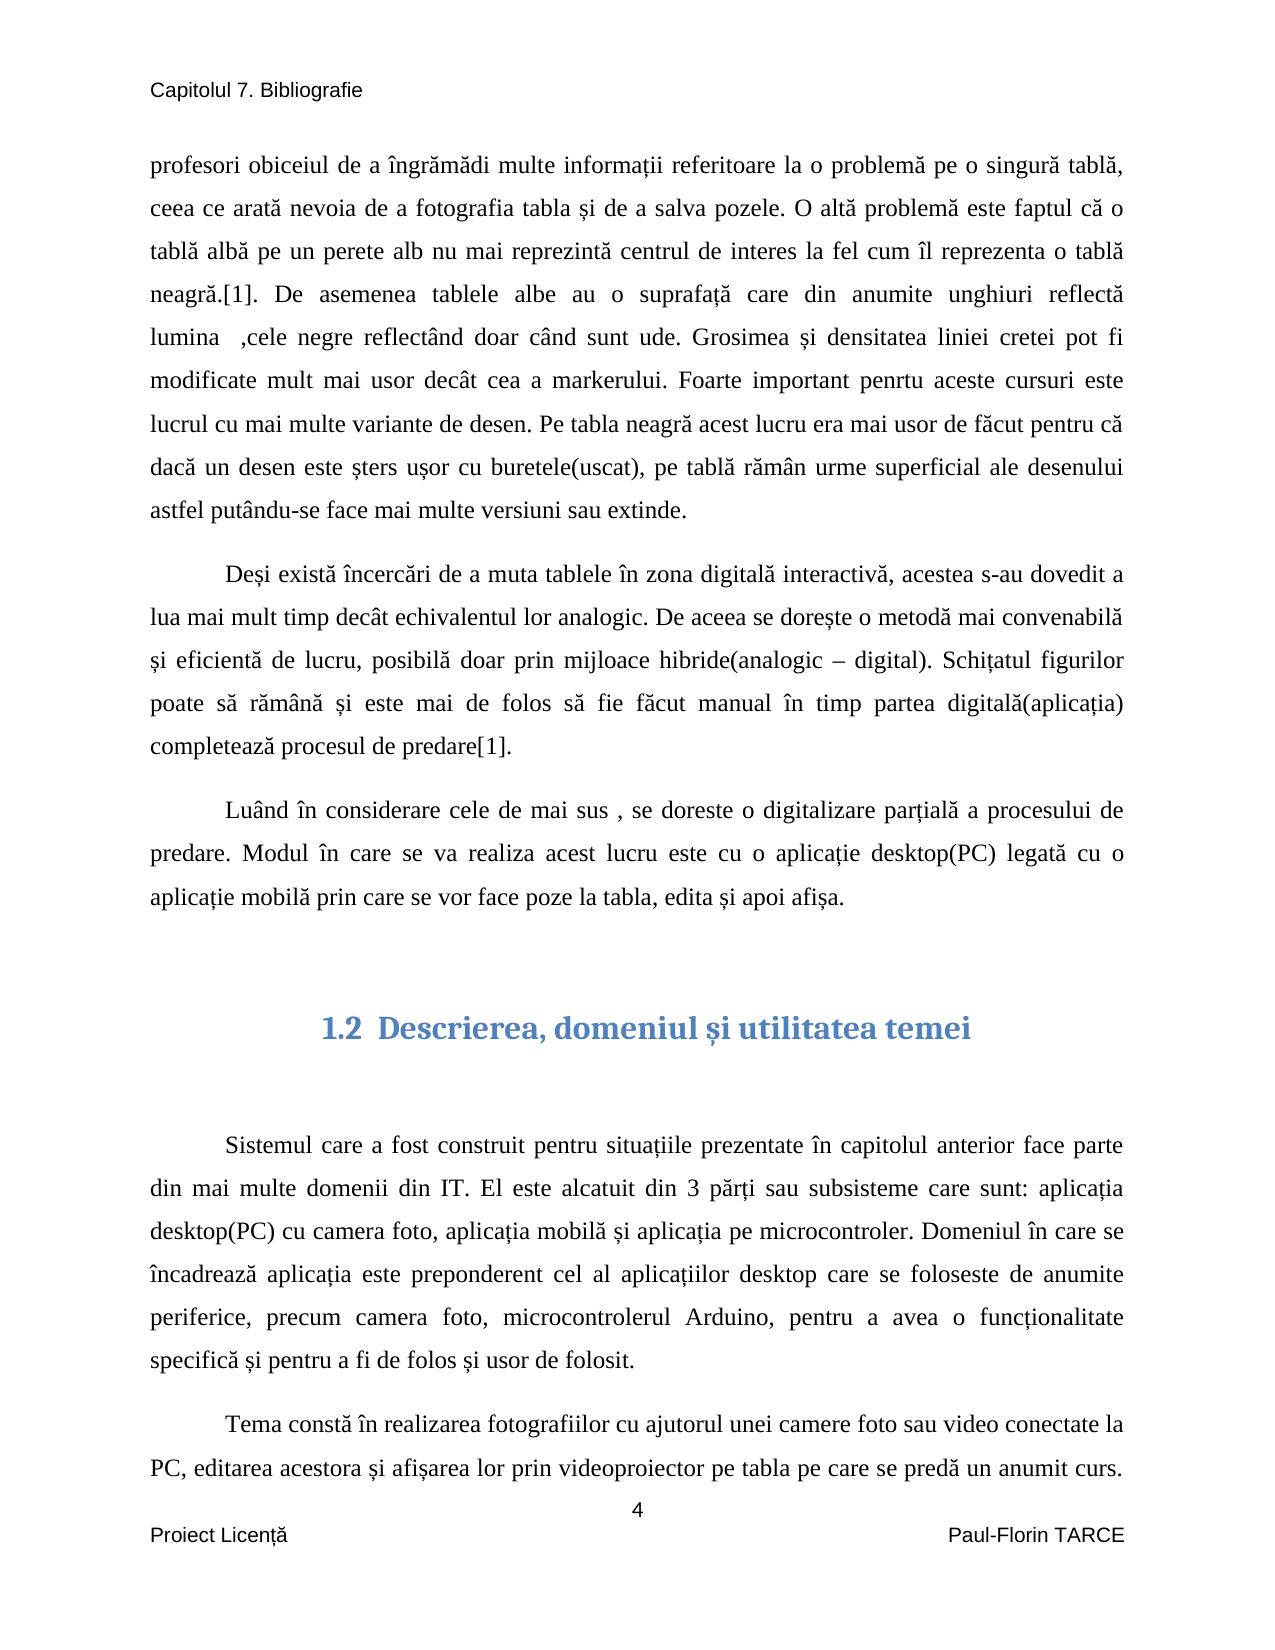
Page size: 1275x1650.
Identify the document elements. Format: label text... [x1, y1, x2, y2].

text Luând în considerare cele de mai sus , se doreste o digitalizare parțială a procesului de predare. Modul în care se va realiza acest lucru este cu o aplicație desktop(PC) legată cu o aplicație mobilă prin care se vor face poze la tabla, edita și apoi afișa. [150, 795, 1125, 910]
text Deși există încercări de a muta tablele în zona digitală interactivă, acestea s-au dovedit a lua mai mult timp decât echivalentul lor analogic. De aceea se dorește o metodă mai convenabilă și eficientă de lucru, posibilă doar prin mijloace hibride(analogic – digital). Schițatul figurilor poate să rămână și este mai de folos să fie făcut manual în timp partea digitală(aplicația) completează procesul de predare[1]. [150, 559, 1125, 760]
subtitle Descrierea, domeniul și utilitatea temei [169, 1009, 1125, 1048]
text Sistemul care a fost construit pentru situațiile prezentate în capitolul anterior face parte din mai multe domenii din IT. El este alcatuit din 3 părți sau subsisteme care sunt: aplicația desktop(PC) cu camera foto, aplicația mobilă și aplicația pe microcontroler. Domeniul în care se încadrează aplicația este preponderent cel al aplicațiilor desktop care se foloseste de anumite periferice, precum camera foto, microcontrolerul Arduino, pentru a avea o funcționalitate specifică și pentru a fi de folos și usor de folosit. [150, 1130, 1125, 1374]
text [150, 150, 1125, 524]
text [150, 1409, 1125, 1481]
